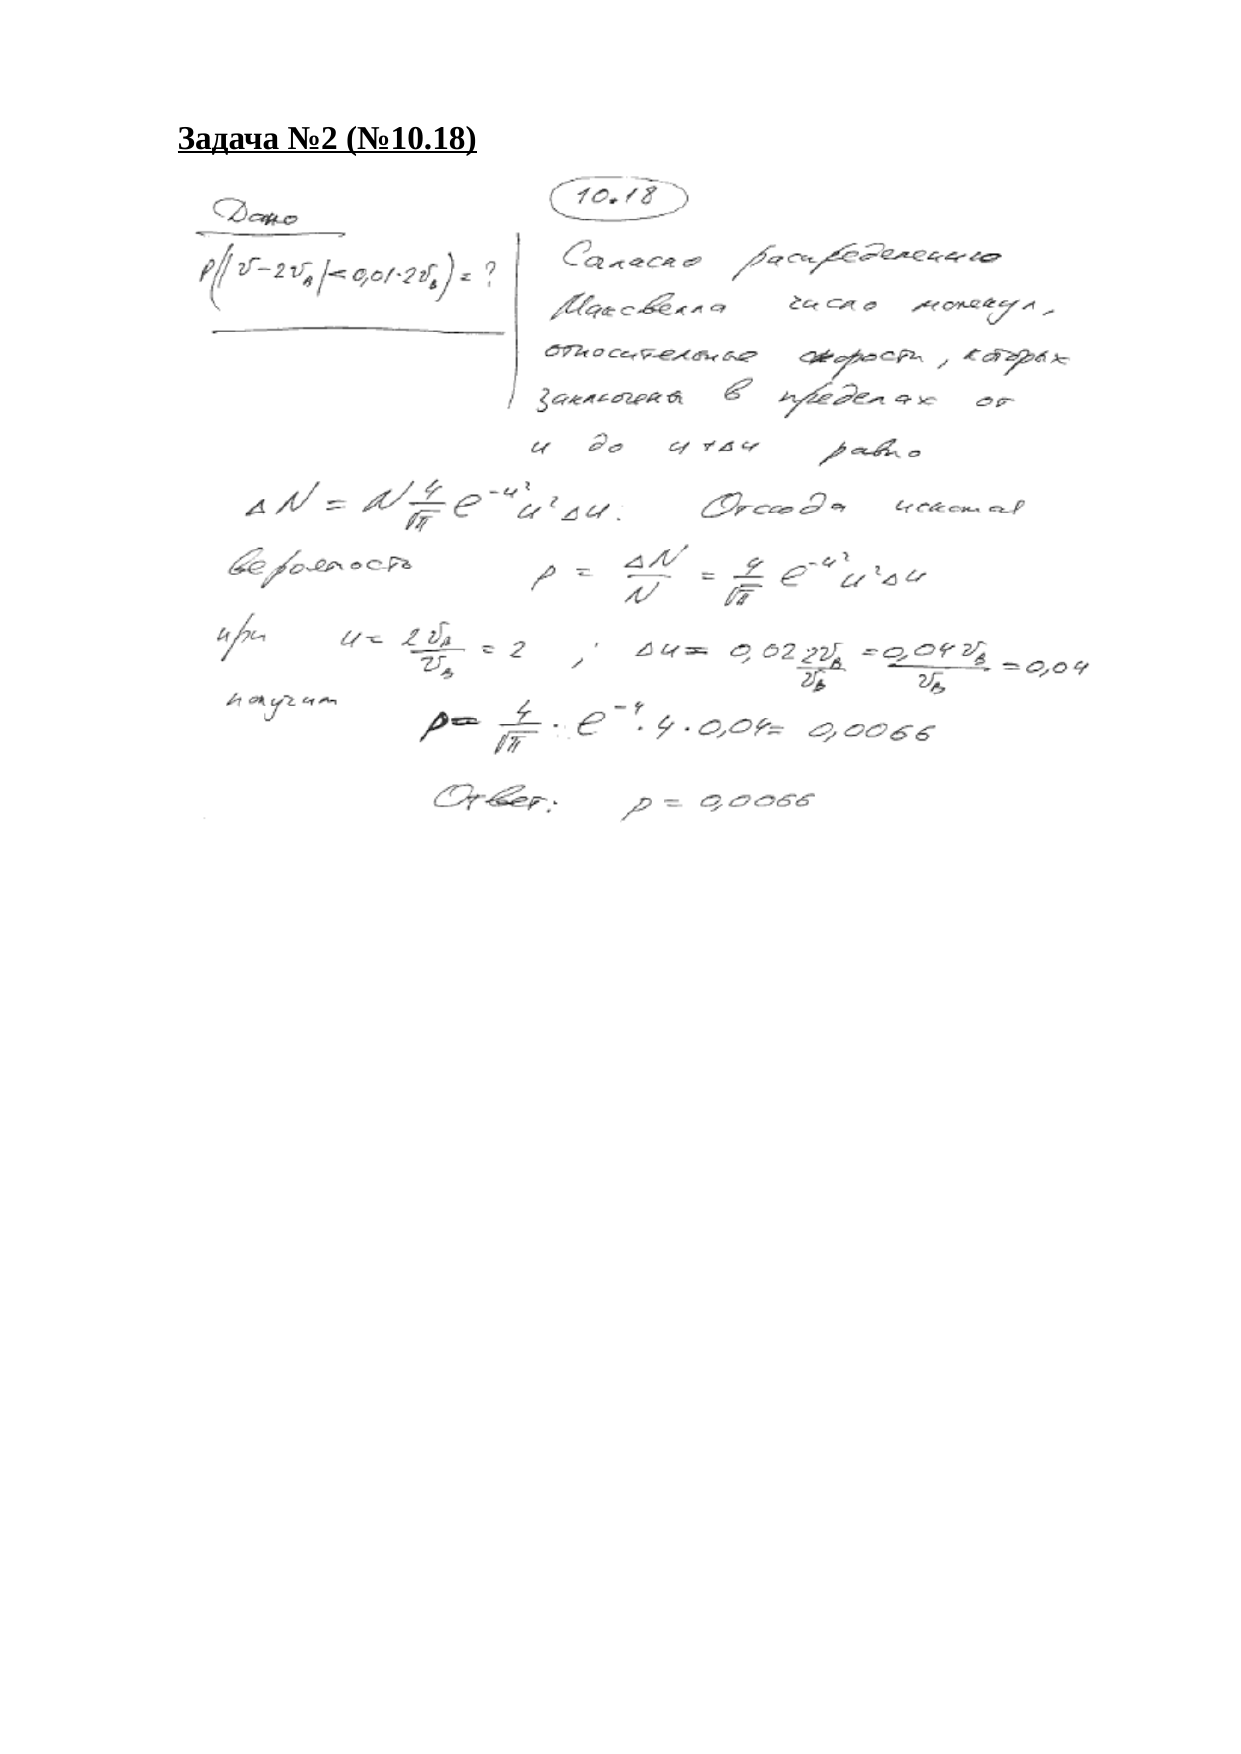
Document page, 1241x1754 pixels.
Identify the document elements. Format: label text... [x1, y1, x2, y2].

text Задача №2 (№10.18) [177, 118, 1152, 156]
picture [177, 176, 1152, 824]
